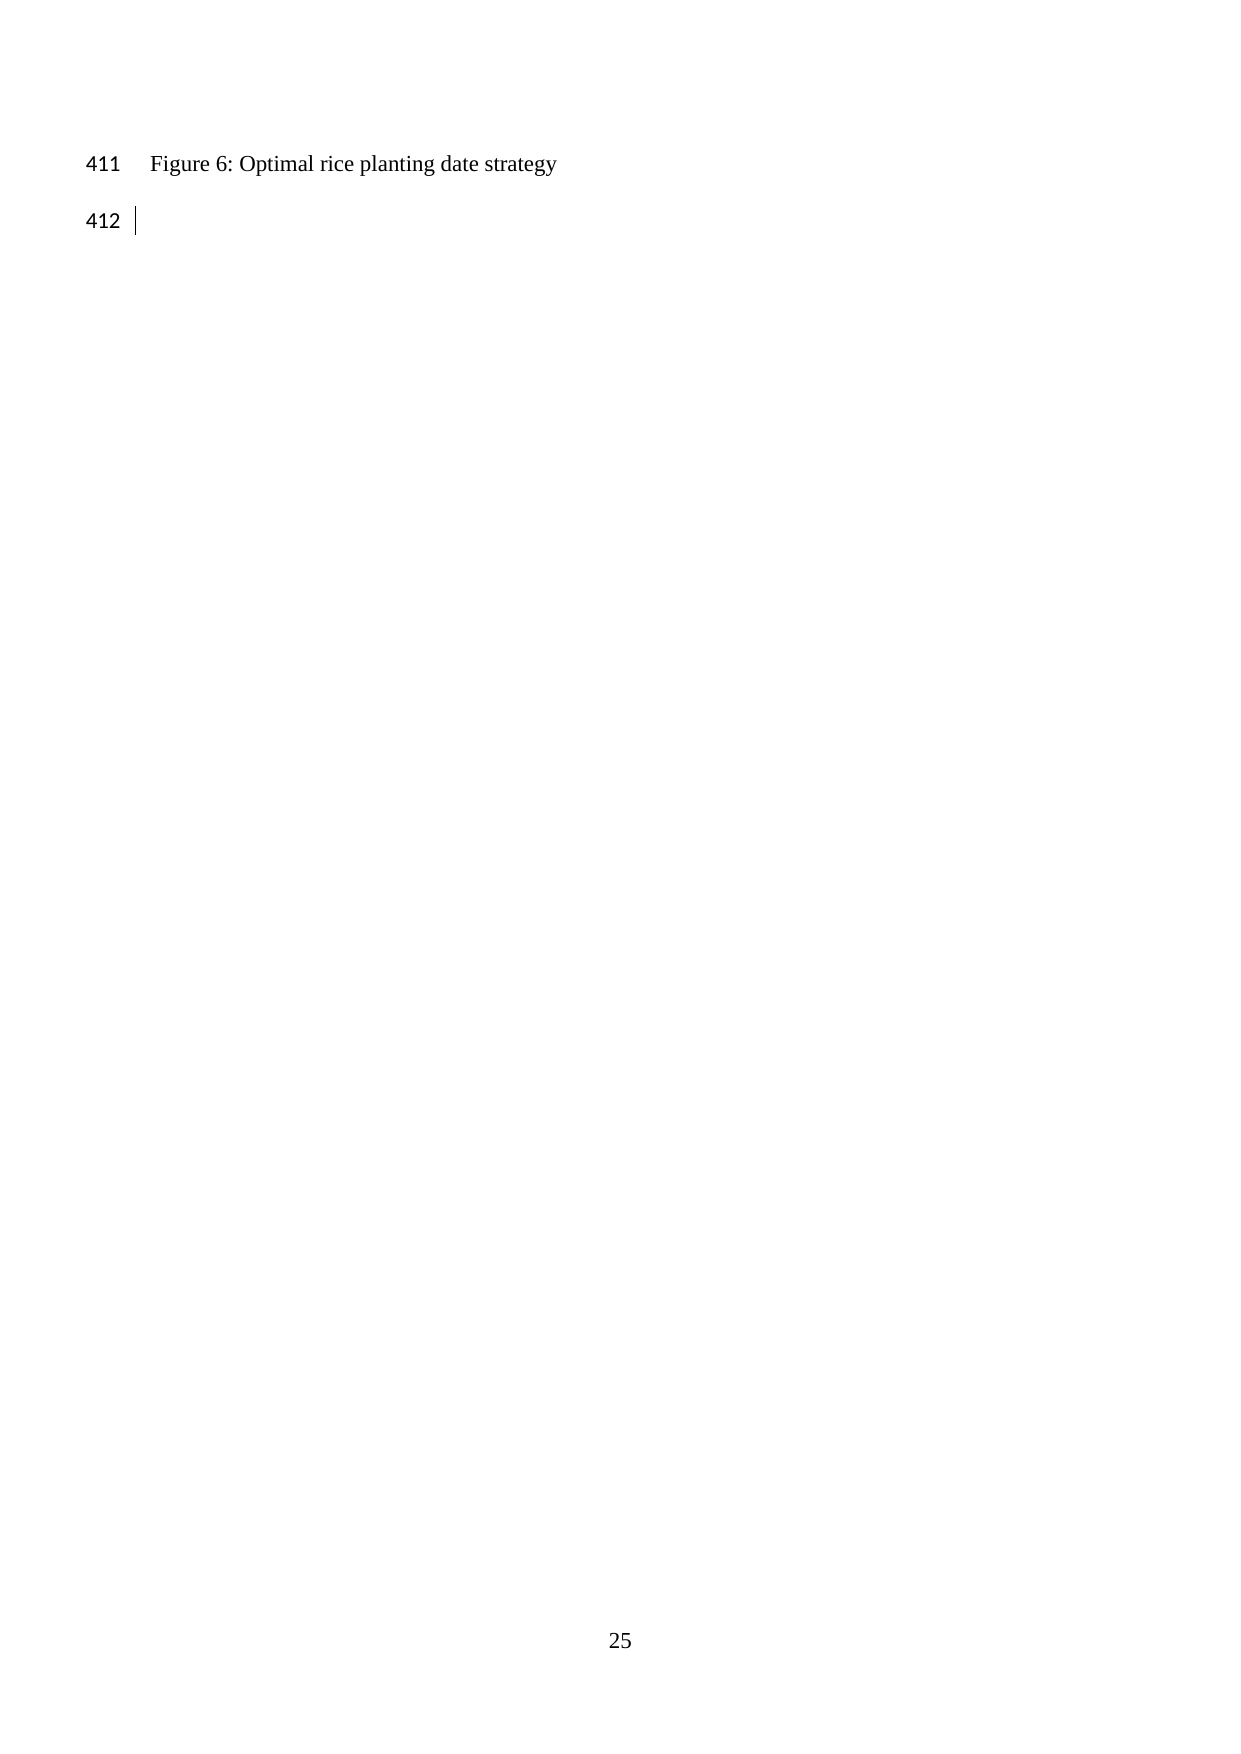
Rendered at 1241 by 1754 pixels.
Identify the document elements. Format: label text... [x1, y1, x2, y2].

text Figure 6: Optimal rice planting date strategy [150, 150, 1090, 176]
